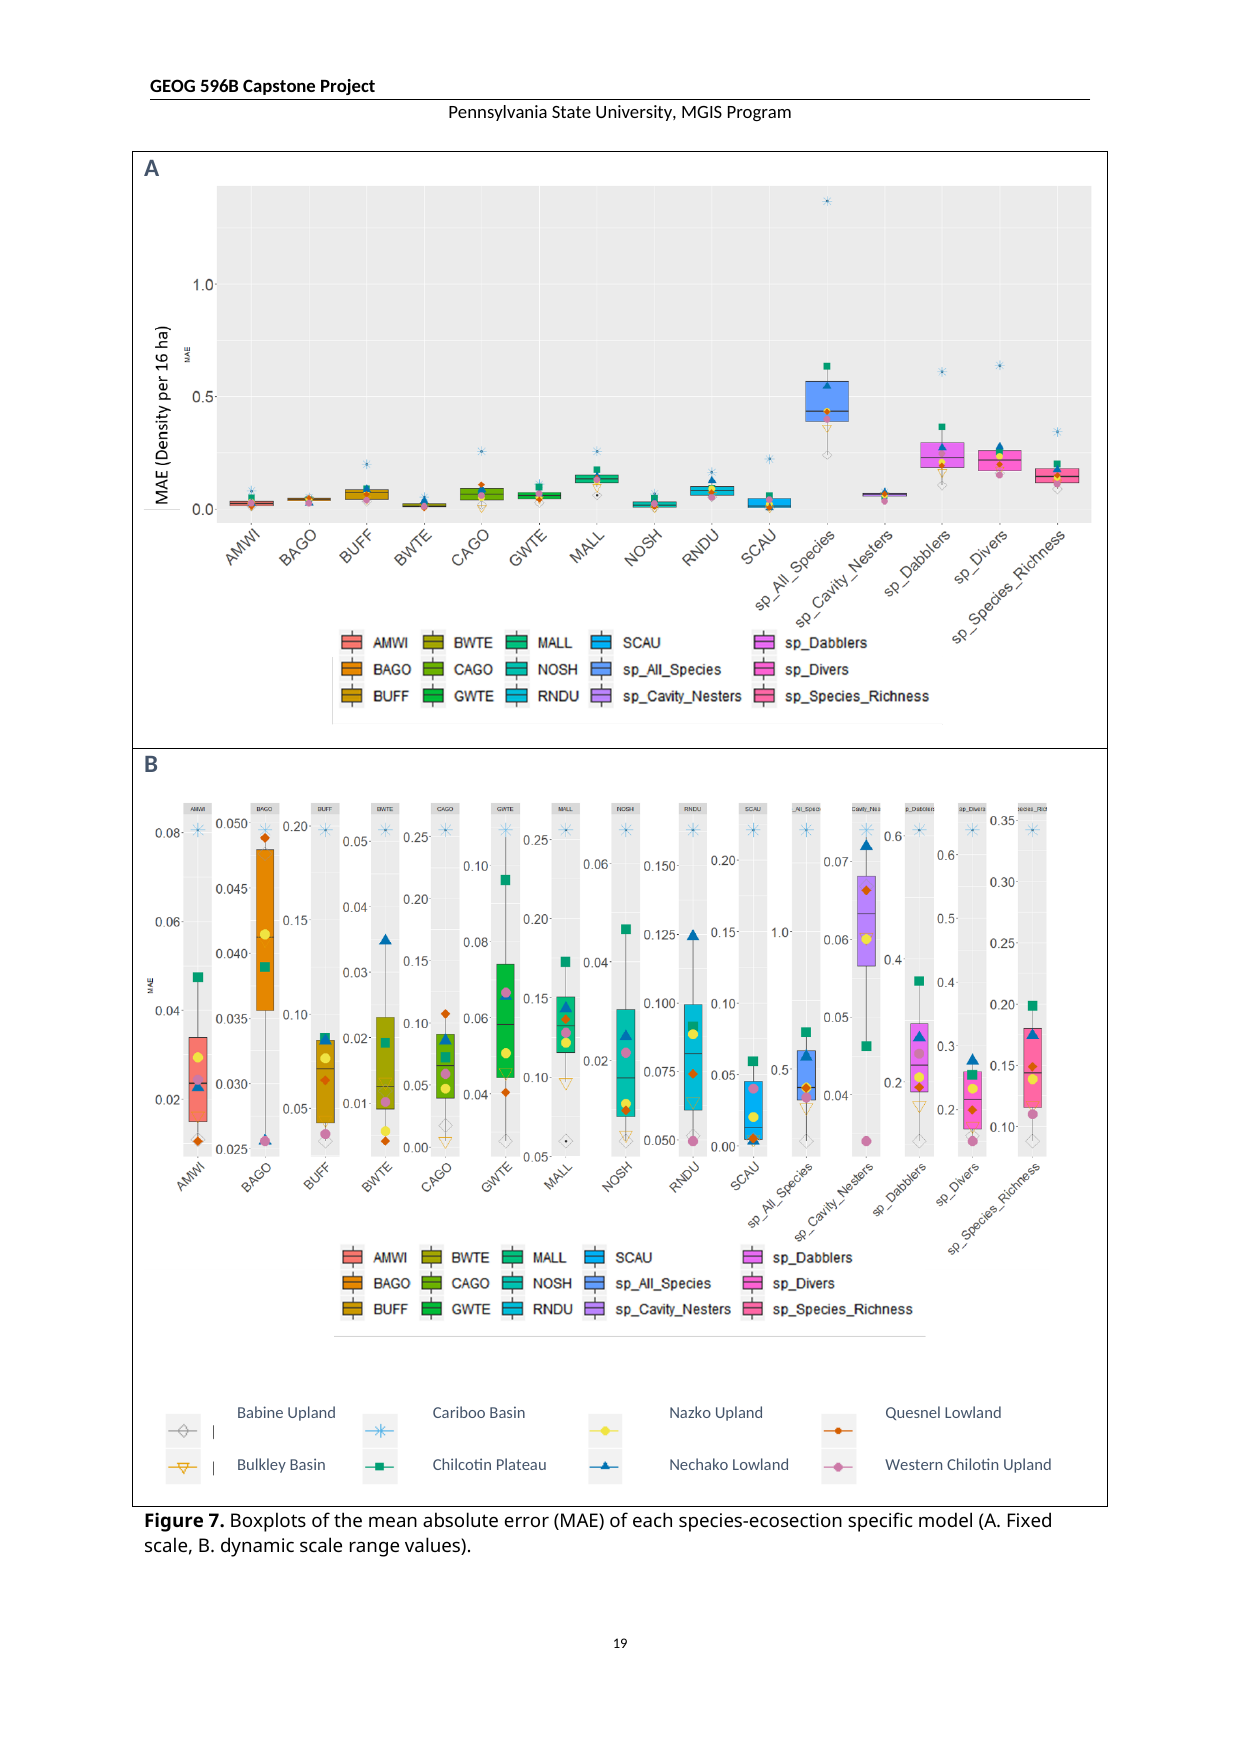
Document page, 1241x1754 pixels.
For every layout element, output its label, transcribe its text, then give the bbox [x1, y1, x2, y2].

picture [582, 1402, 631, 1486]
picture [143, 182, 1095, 727]
picture [155, 1402, 214, 1486]
picture [358, 1402, 403, 1486]
table_cell B [133, 749, 1107, 1506]
table_header A [133, 152, 1107, 747]
picture [815, 1402, 863, 1486]
table_cell Figure 7. Boxplots of the mean absolute error (MAE) of each species-ecosection specific model (A. Fixed scale, B. dynamic scale range values). [133, 1507, 1108, 1558]
picture [143, 800, 1050, 1339]
